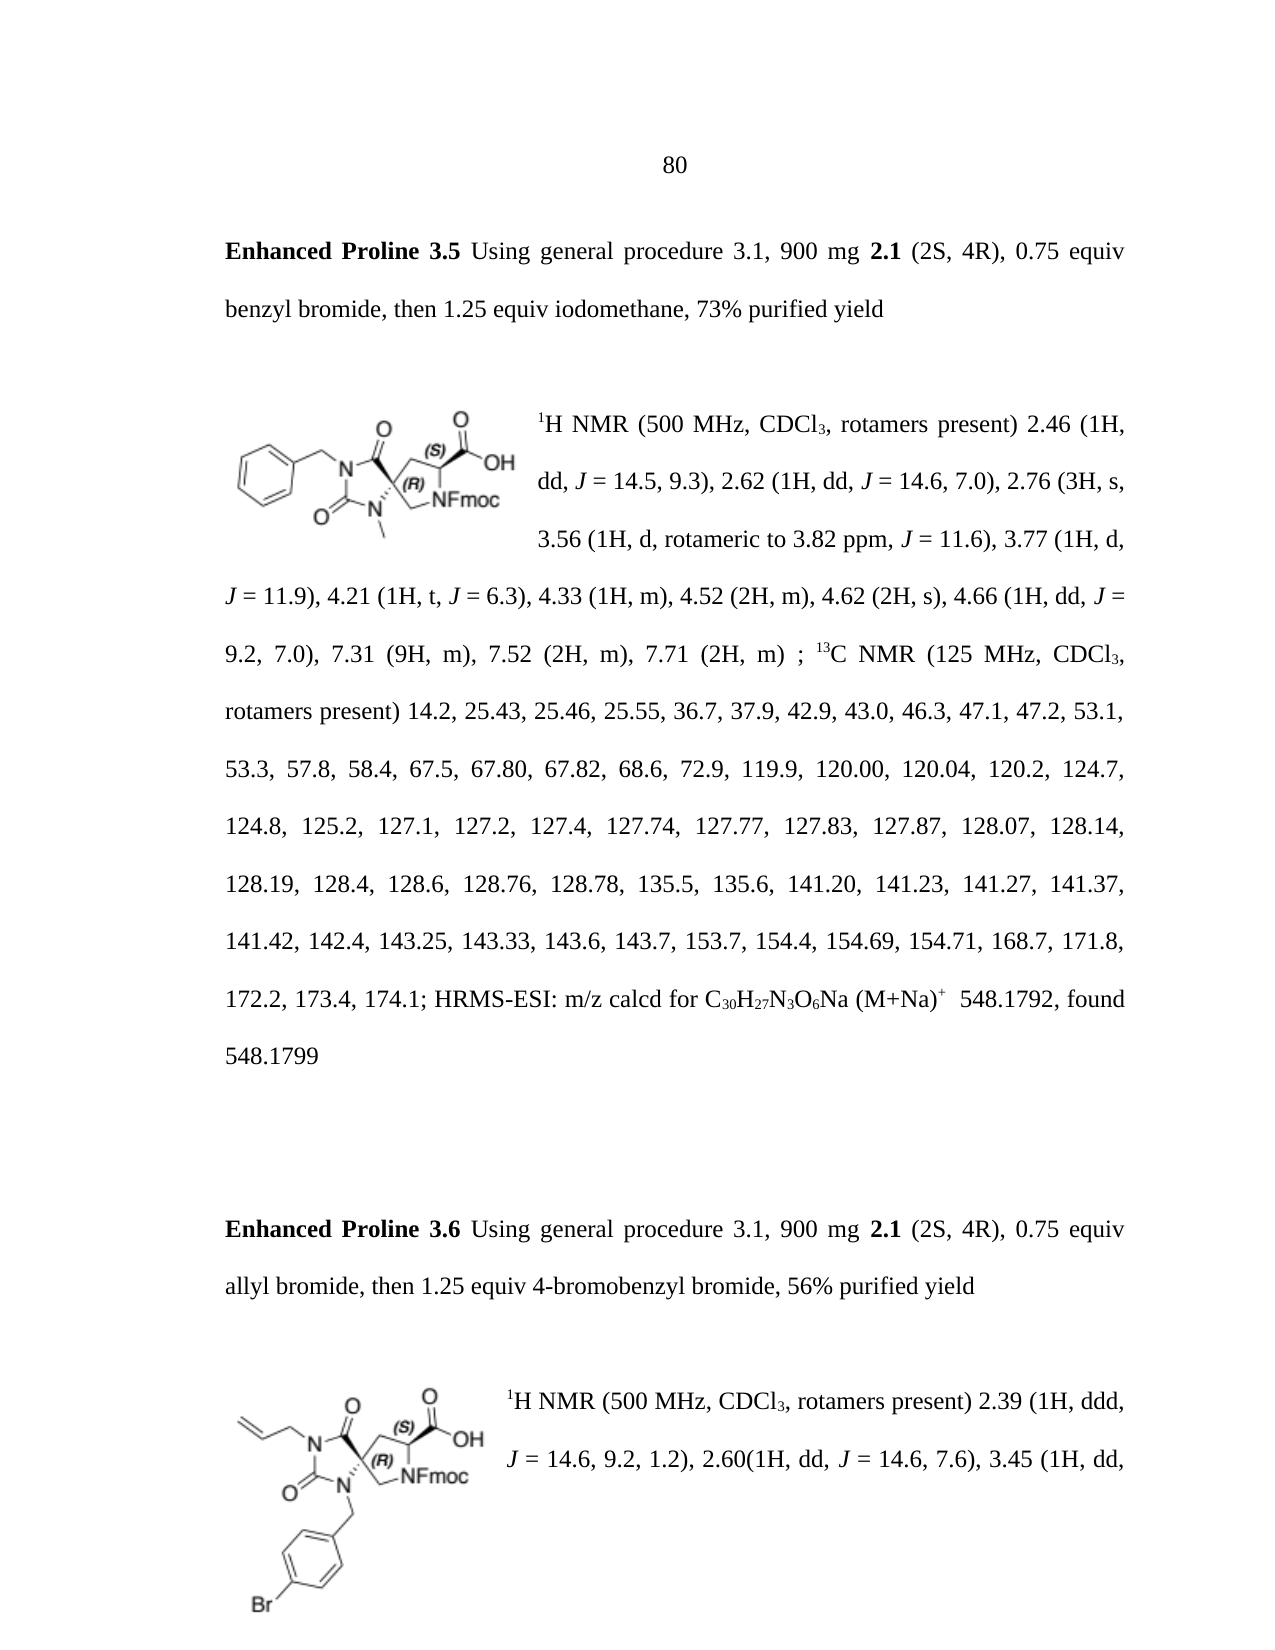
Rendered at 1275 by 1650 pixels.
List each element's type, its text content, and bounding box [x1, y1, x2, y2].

text Enhanced Proline 3.5 Using general procedure 3.1, 900 mg 2.1 (2S, 4R), 0.75 equiv benzyl bromide, then 1.25 equiv iodomethane, 73% purified yield [225, 236, 1125, 322]
text Enhanced Proline 3.6 Using general procedure 3.1, 900 mg 2.1 (2S, 4R), 0.75 equiv allyl bromide, then 1.25 equiv 4-bromobenzyl bromide, 56% purified yield [225, 1214, 1125, 1300]
text 1H NMR (500 MHz, CDCl3, rotamers present) 2.46 (1H, dd, J = 14.5, 9.3), 2.62 (1H, dd, J = 14.6, 7.0), 2.76 (3H, s, 3.56 (1H, d, rotameric to 3.82 ppm, J = 11.6), 3.77 (1H, d, J = 11.9), 4.21 (1H, t, J = 6.3), 4.33 (1H, m), 4.52 (2H, m), 4.62 (2H, s), 4.66 (1H, dd, J = 9.2, 7.0), 7.31 (9H, m), 7.52 (2H, m), 7.71 (2H, m) ; 13C NMR (125 MHz, CDCl3, rotamers present) 14.2, 25.43, 25.46, 25.55, 36.7, 37.9, 42.9, 43.0, 46.3, 47.1, 47.2, 53.1, 53.3, 57.8, 58.4, 67.5, 67.80, 67.82, 68.6, 72.9, 119.9, 120.00, 120.04, 120.2, 124.7, 124.8, 125.2, 127.1, 127.2, 127.4, 127.74, 127.77, 127.83, 127.87, 128.07, 128.14, 128.19, 128.4, 128.6, 128.76, 128.78, 135.5, 135.6, 141.20, 141.23, 141.27, 141.37, 141.42, 142.4, 143.25, 143.33, 143.6, 143.7, 153.7, 154.4, 154.69, 154.71, 168.7, 171.8, 172.2, 173.4, 174.1; HRMS-ESI: m/z calcd for C30H27N3O6Na (M+Na)+ 548.1792, found 548.1799 [225, 409, 1125, 1070]
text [225, 1386, 1125, 1472]
